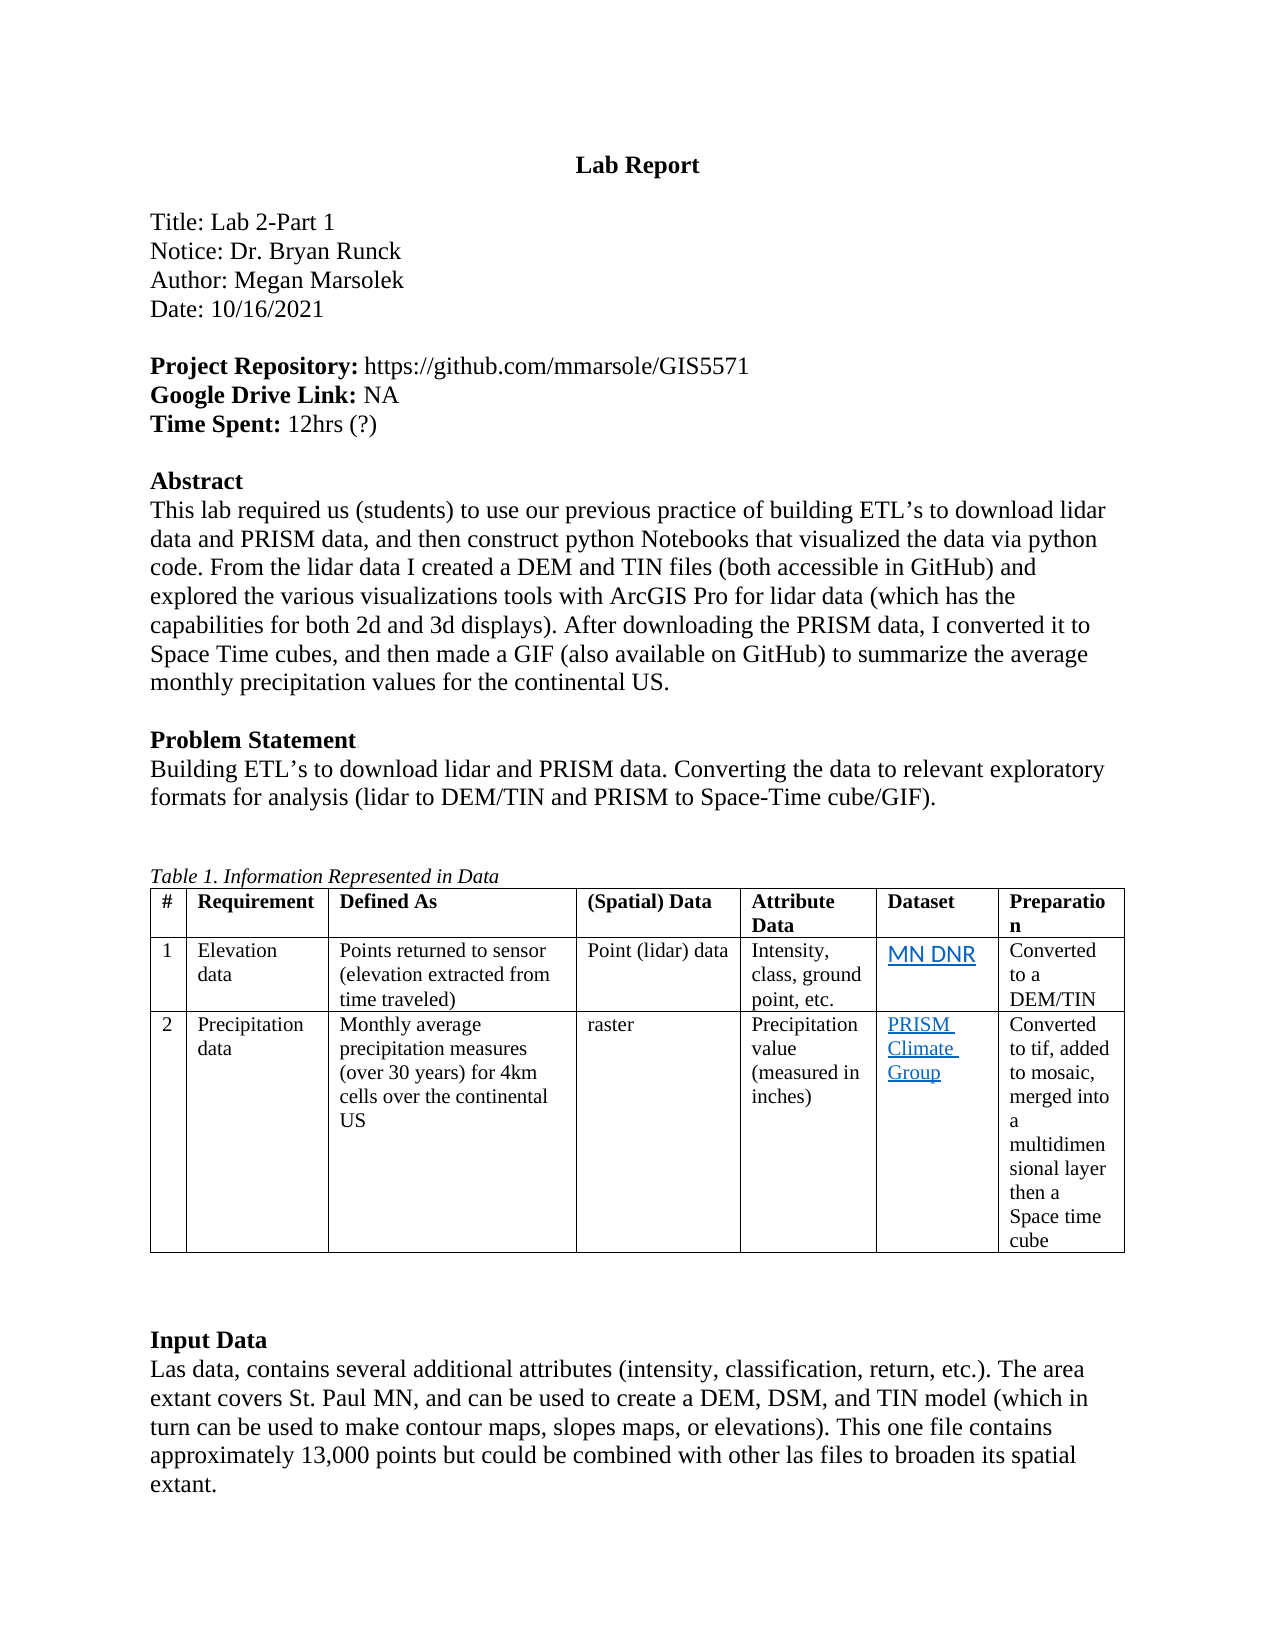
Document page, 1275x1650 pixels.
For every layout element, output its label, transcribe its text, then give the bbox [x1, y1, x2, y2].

table_cell MN DNR [877, 938, 998, 1011]
table_cell raster [577, 1012, 740, 1252]
text Abstract [150, 466, 1125, 495]
text Input Data [150, 1325, 1125, 1354]
text Google Drive Link: NA [150, 380, 1125, 409]
text Table 1. Information Represented in Data [150, 864, 1125, 888]
text Lab Report [150, 150, 1125, 179]
text This lab required us (students) to use our previous practice of building ETL’s to download lidar data and PRISM data, and then construct python Notebooks that visualized the data via python code. From the lidar data I created a DEM and TIN files (both accessible in GitHub) and explored the various visualizations tools with ArcGIS Pro for lidar data (which has the capabilities for both 2d and 3d displays). After downloading the PRISM data, I converted it to Space Time cubes, and then made a GIF (also available on GitHub) to summarize the average monthly precipitation values for the continental US. [150, 495, 1125, 696]
table_cell 2 [151, 1012, 186, 1252]
text Notice: Dr. Bryan Runck [150, 236, 1125, 265]
table_header Dataset [877, 889, 998, 937]
table_cell Intensity, class, ground point, etc. [741, 938, 876, 1011]
table_header # [151, 889, 186, 937]
table_header Requirement [187, 889, 328, 937]
table_header Defined As [329, 889, 576, 937]
text Date: 10/16/2021 [150, 294, 1125, 322]
table_header Attribute Data [741, 889, 876, 937]
text Title: Lab 2-Part 1 [150, 207, 1125, 236]
table_cell Points returned to sensor (elevation extracted from time traveled) [329, 938, 576, 1011]
table_cell Converted to a DEM/TIN [999, 938, 1124, 1011]
table_cell Converted to tif, added to mosaic, merged into a multidimensional layer then a Space time cube [999, 1012, 1124, 1252]
table_header (Spatial) Data [577, 889, 740, 937]
table_cell 1 [151, 938, 186, 1011]
table_header Preparation [999, 889, 1124, 937]
table_cell Precipitation data [187, 1012, 328, 1252]
text Problem Statement. [150, 725, 1125, 754]
table_cell Monthly average precipitation measures (over 30 years) for 4km cells over the continental US [329, 1012, 576, 1252]
table_cell Precipitation value (measured in inches) [741, 1012, 876, 1252]
table_cell Elevation data [187, 938, 328, 1011]
table_cell Point (lidar) data [577, 938, 740, 1011]
text Time Spent: 12hrs (?) [150, 409, 1125, 437]
text Project Repository: https://github.com/mmarsole/GIS5571 [150, 351, 1125, 380]
table_cell PRISM Climate Group [877, 1012, 998, 1252]
text Author: Megan Marsolek [150, 265, 1125, 294]
text Las data, contains several additional attributes (intensity, classification, return, etc.). The area extant covers St. Paul MN, and can be used to create a DEM, DSM, and TIN model (which in turn can be used to make contour maps, slopes maps, or elevations). This one file contains approximately 13,000 points but could be combined with other las files to broaden its spatial extant. [150, 1354, 1125, 1498]
text Building ETL’s to download lidar and PRISM data. Converting the data to relevant exploratory formats for analysis (lidar to DEM/TIN and PRISM to Space-Time cube/GIF). [150, 754, 1125, 811]
